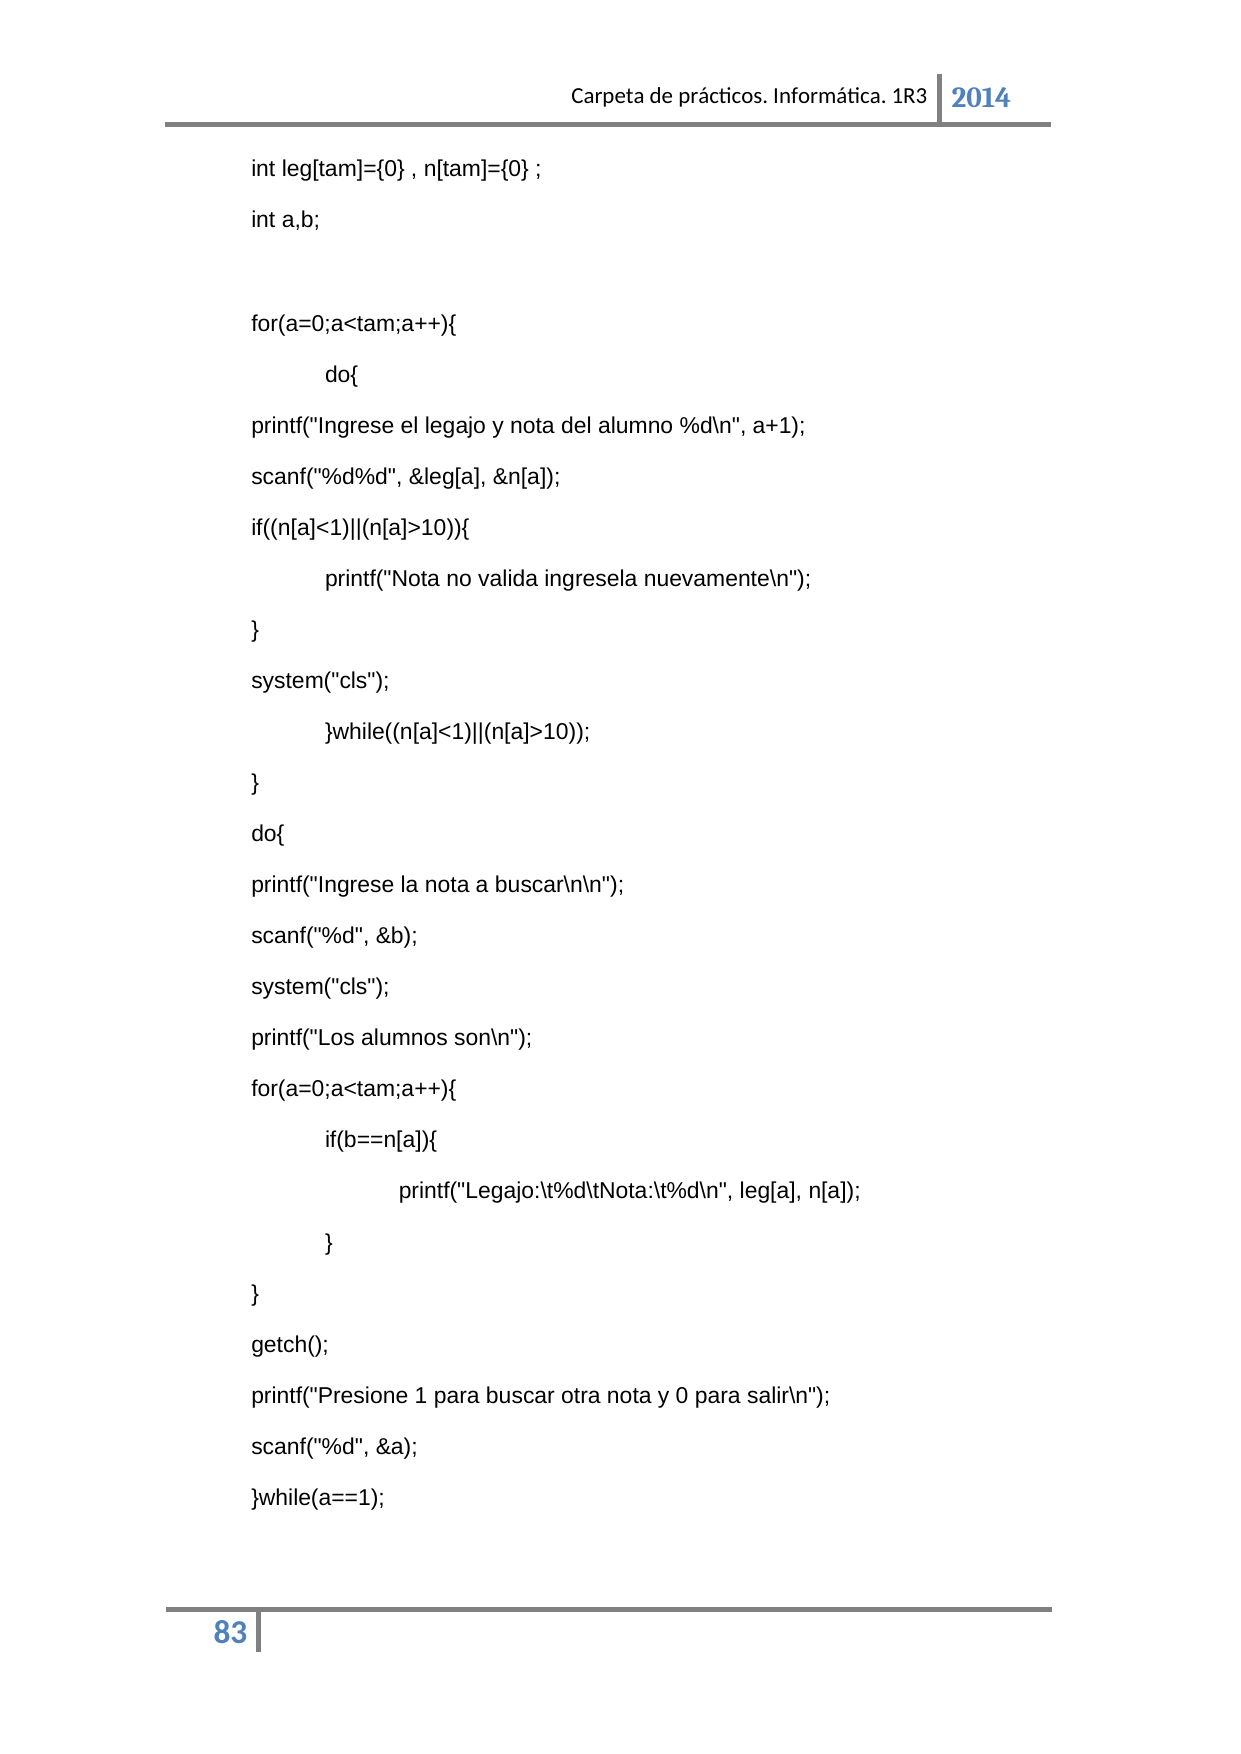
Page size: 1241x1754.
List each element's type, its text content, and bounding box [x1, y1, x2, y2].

text do{ [177, 820, 1063, 847]
text } [177, 1279, 1063, 1306]
text } [177, 769, 1063, 796]
text printf("Nota no valida ingresela nuevamente\n"); [177, 565, 1063, 591]
text printf("Legajo:\t%d\tNota:\t%d\n", leg[a], n[a]); [177, 1177, 1063, 1204]
text getch(); [177, 1331, 1063, 1357]
text system("cls"); [177, 973, 1063, 1000]
text }while(a==1); [177, 1484, 1063, 1510]
text scanf("%d", &a); [177, 1433, 1063, 1459]
text printf("Los alumnos son\n"); [177, 1024, 1063, 1051]
text scanf("%d", &b); [177, 922, 1063, 949]
text if(b==n[a]){ [177, 1126, 1063, 1153]
text system("cls"); [177, 667, 1063, 693]
text int a,b; [177, 206, 1063, 232]
text for(a=0;a<tam;a++){ [177, 1075, 1063, 1102]
text do{ [177, 361, 1063, 387]
text } [177, 1228, 1063, 1255]
text printf("Presione 1 para buscar otra nota y 0 para salir\n"); [177, 1382, 1063, 1408]
text int leg[tam]={0} , n[tam]={0} ; [177, 155, 1063, 181]
text for(a=0;a<tam;a++){ [177, 310, 1063, 336]
text scanf("%d%d", &leg[a], &n[a]); [177, 463, 1063, 489]
text if((n[a]<1)||(n[a]>10)){ [177, 514, 1063, 540]
text } [177, 616, 1063, 642]
text printf("Ingrese el legajo y nota del alumno %d\n", a+1); [177, 412, 1063, 438]
text }while((n[a]<1)||(n[a]>10)); [177, 718, 1063, 744]
text printf("Ingrese la nota a buscar\n\n"); [177, 871, 1063, 898]
